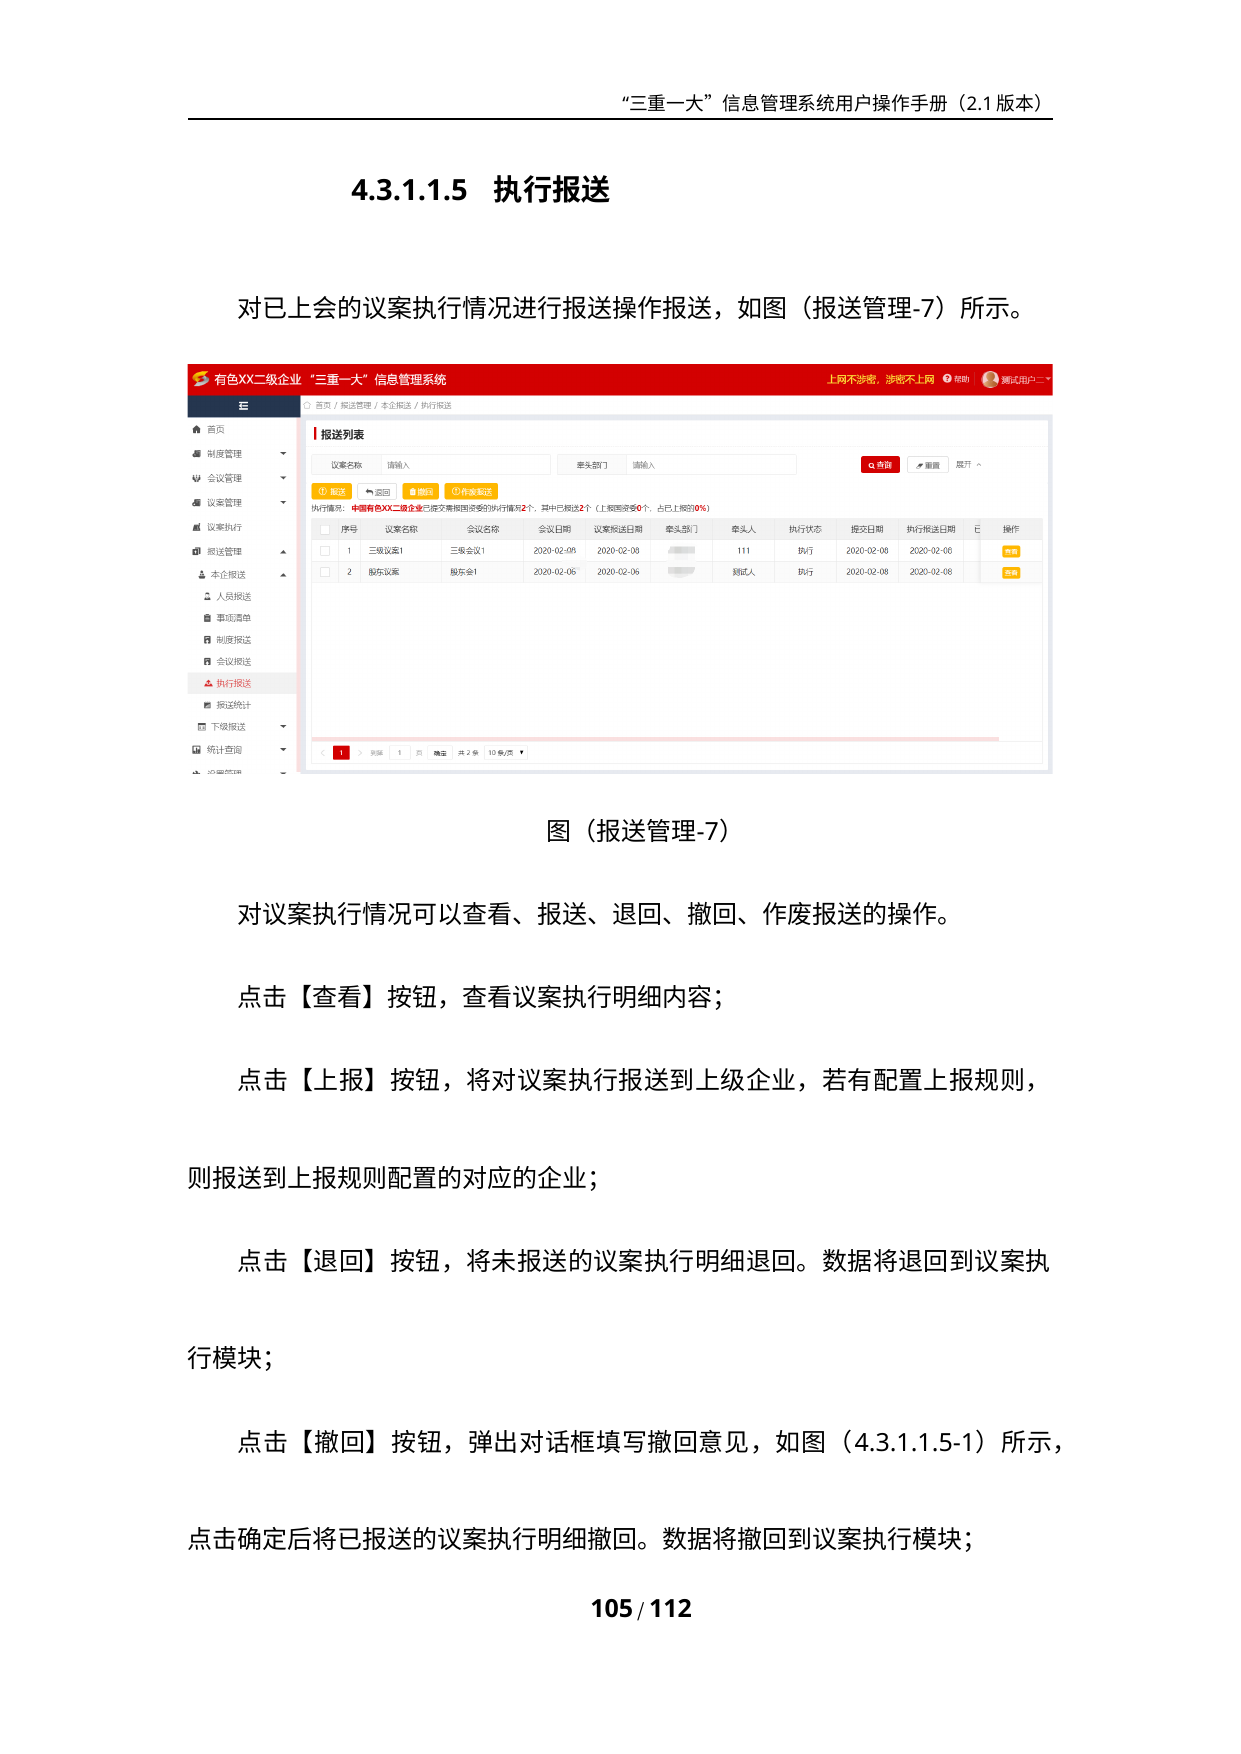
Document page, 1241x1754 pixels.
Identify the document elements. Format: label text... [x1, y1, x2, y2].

subtitle 执行报送 [292, 156, 1053, 221]
text 点击【退回】按钮，将未报送的议案执行明细退回。数据将退回到议案执行模块； [187, 1227, 1053, 1389]
text 对已上会的议案执行情况进行报送操作报送，如图（报送管理-7）所示。 [187, 274, 1053, 339]
text 点击【撤回】按钮，弹出对话框填写撤回意见，如图（4.3.1.1.5-1）所示，点击确定后将已报送的议案执行明细撤回。数据将撤回到议案执行模块； [187, 1408, 1053, 1570]
text 对议案执行情况可以查看、报送、退回、撤回、作废报送的操作。 [187, 880, 1053, 945]
text 图（报送管理-7） [187, 797, 1053, 862]
text 点击【上报】按钮，将对议案执行报送到上级企业，若有配置上报规则，则报送到上报规则配置的对应的企业； [187, 1046, 1053, 1209]
picture [187, 364, 1053, 774]
text 点击【查看】按钮，查看议案执行明细内容； [187, 963, 1053, 1028]
